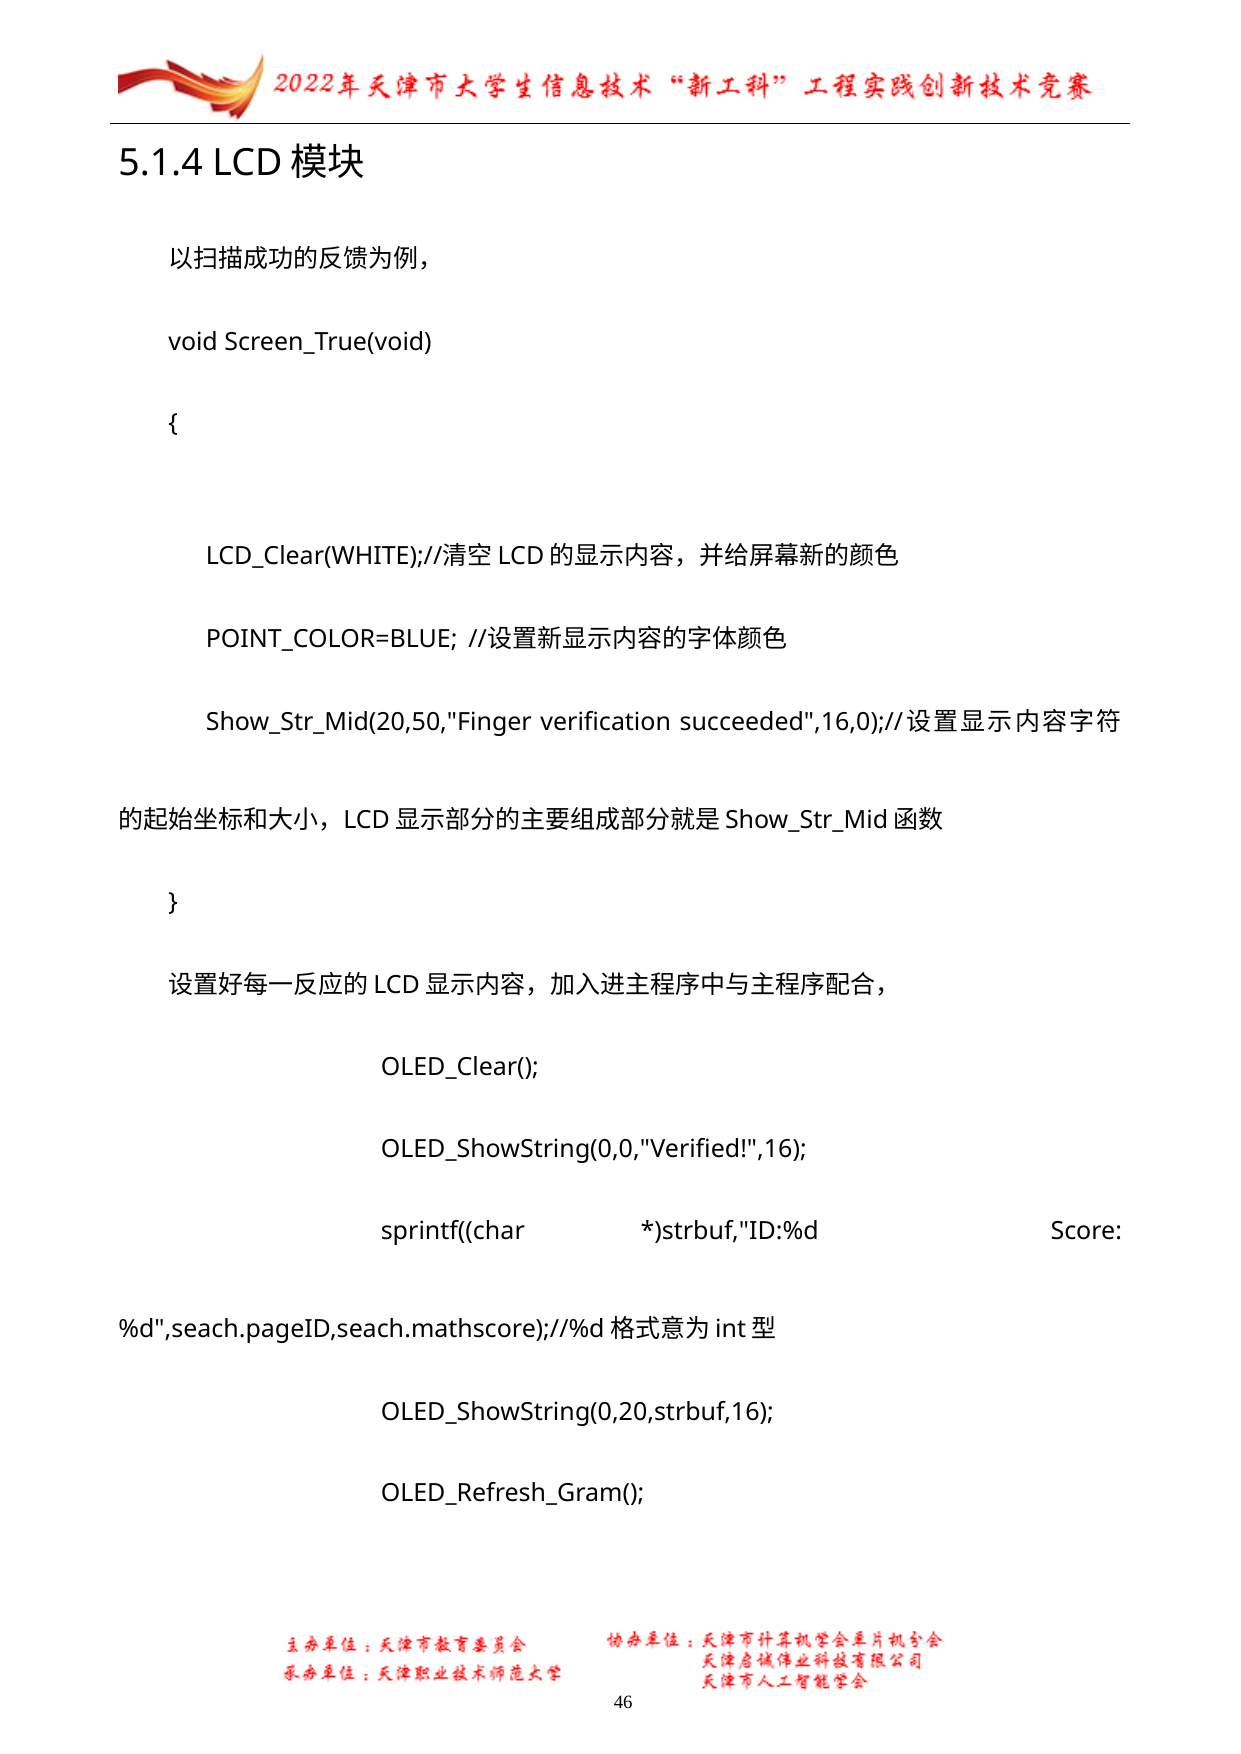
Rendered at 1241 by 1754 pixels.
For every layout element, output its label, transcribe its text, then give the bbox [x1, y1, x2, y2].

text OLED_Refresh_Gram(); [118, 1460, 1122, 1525]
text OLED_ShowString(0,0,"Verified!",16); [118, 1115, 1122, 1180]
text { [118, 390, 1122, 455]
picture [118, 49, 1122, 122]
text OLED_Clear(); [118, 1033, 1122, 1098]
text sprintf((char *)strbuf,"ID:%d Score:%d",seach.pageID,seach.mathscore);//%d格式意为int型 [118, 1197, 1122, 1359]
text 以扫描成功的反馈为例， [118, 224, 1122, 289]
text } [118, 868, 1122, 933]
text void Screen_True(void) [118, 308, 1122, 373]
picture [118, 1623, 1122, 1695]
text Show_Str_Mid(20,50,"Finger verification succeeded",16,0);//设置显示内容字符的起始坐标和大小，LCD显示部分的主要组成部分就是Show_Str_Mid函数 [118, 687, 1122, 850]
text POINT_COLOR=BLUE; //设置新显示内容的字体颜色 [118, 604, 1122, 669]
text OLED_ShowString(0,20,strbuf,16); [118, 1378, 1122, 1443]
subtitle 5.1.4 LCD模块 [118, 126, 1122, 191]
text LCD_Clear(WHITE);//清空LCD的显示内容，并给屏幕新的颜色 [118, 521, 1122, 586]
text 设置好每一反应的LCD显示内容，加入进主程序中与主程序配合， [118, 950, 1122, 1015]
